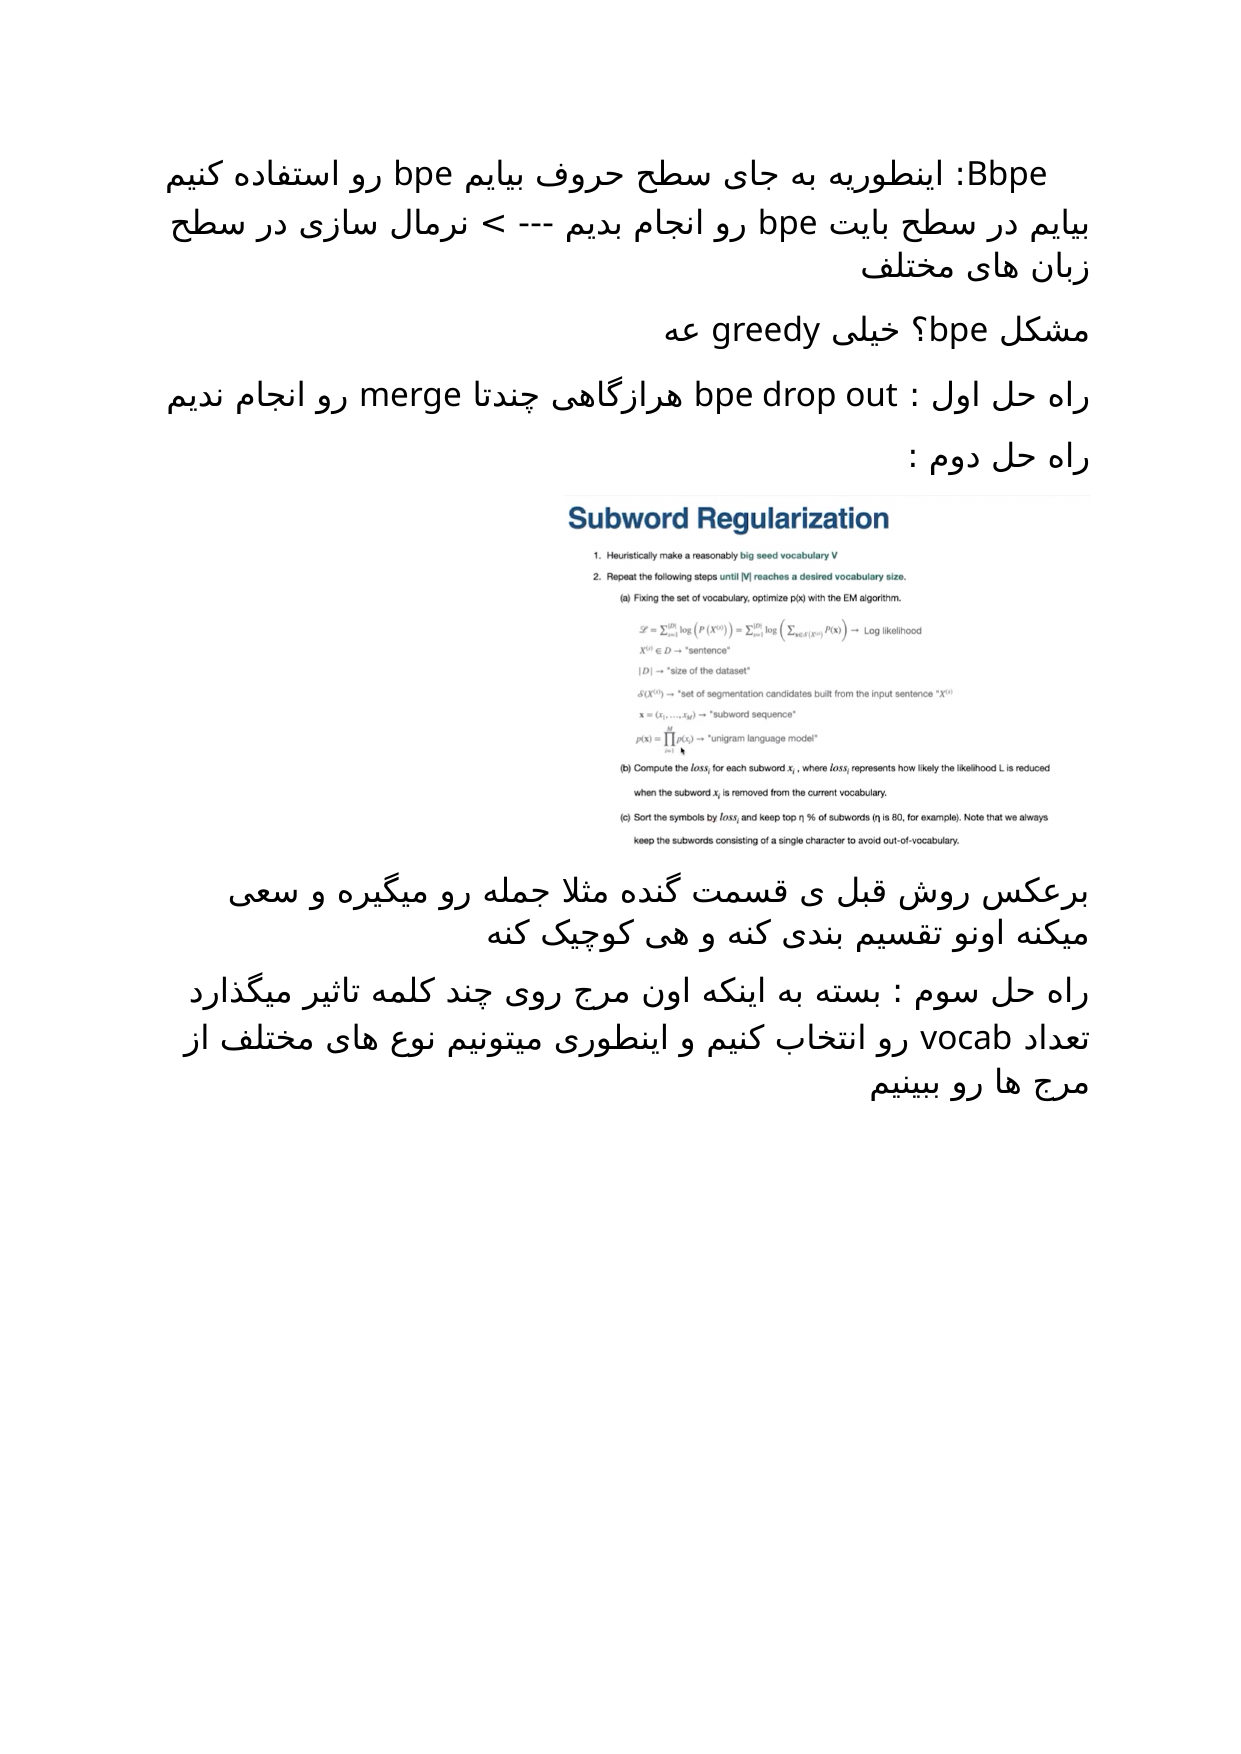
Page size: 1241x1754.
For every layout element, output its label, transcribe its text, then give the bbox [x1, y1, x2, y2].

text مشکل bpe؟ خیلی greedy عه [150, 305, 1090, 351]
text برعکس روش قبل ی قسمت گنده مثلا جمله رو میگیره و سعی میکنه اونو تقسیم بندی کنه و هی کوچیک کنه [150, 871, 1090, 952]
text راه حل دوم : [150, 437, 1090, 476]
text راه حل اول : bpe drop out هرازگاهی چندتا merge رو انجام ندیم [150, 371, 1090, 416]
text Bbpe: اینطوریه به جای سطح حروف بیایم bpe رو استفاده کنیم بیایم در سطح بایت bpe رو انجام بدیم --- > نرمال سازی در سطح زبان های مختلف [150, 150, 1090, 286]
picture [563, 495, 1090, 853]
text راه حل سوم : بسته به اینکه اون مرج روی چند کلمه تاثیر میگذارد تعداد vocab رو انتخاب کنیم و اینطوری میتونیم نوع های مختلف از مرج ها رو ببینیم [150, 972, 1090, 1101]
